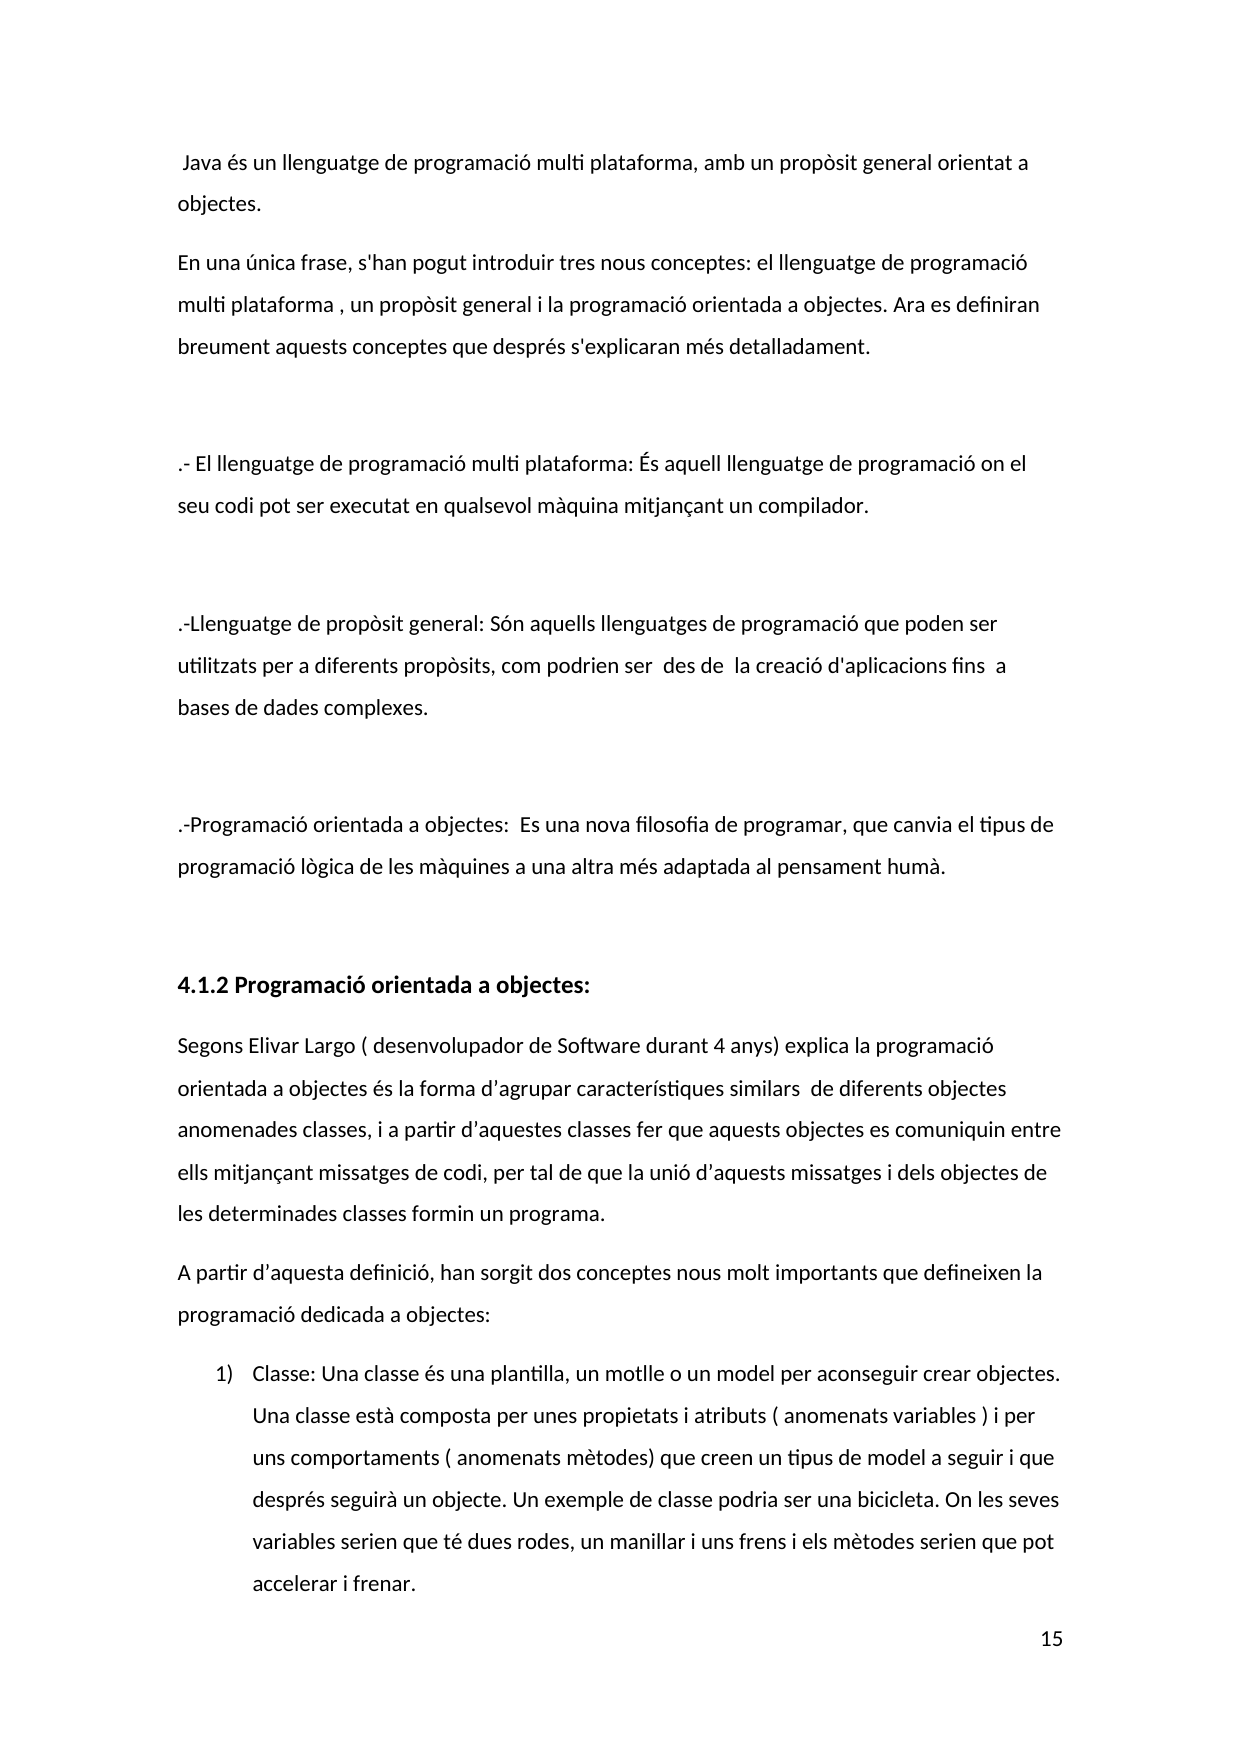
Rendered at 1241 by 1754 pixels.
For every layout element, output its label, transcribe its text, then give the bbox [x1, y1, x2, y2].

text .-Llenguatge de propòsit general: Són aquells llenguatges de programació que poden ser utilitzats per a diferents propòsits, com podrien ser des de la creació d'aplicacions fins a bases de dades complexes. [177, 609, 1063, 721]
text 4.1.2 Programació orientada a objectes: [177, 969, 1063, 1000]
text A partir d’aquesta definició, han sorgit dos conceptes nous molt importants que defineixen la programació dedicada a objectes: [177, 1258, 1063, 1328]
text .-Programació orientada a objectes: Es una nova filosofia de programar, que canvia el tipus de programació lògica de les màquines a una altra més adaptada al pensament humà. [177, 810, 1063, 880]
text Java és un llenguatge de programació multi plataforma, amb un propòsit general orientat a objectes. [177, 148, 1063, 218]
list Classe: Una classe és una plantilla, un motlle o un model per aconseguir crear objectes. Una classe està composta per unes propietats i atributs ( anomenats variables ) i per uns comportaments ( anomenats mètodes) que creen un tipus de model a seguir i que després seguirà un objecte. Un exemple de classe podria ser una bicicleta. On les seves variables serien que té dues rodes, un manillar i uns frens i els mètodes serien que pot accelerar i frenar. [215, 1359, 1063, 1597]
text .- El llenguatge de programació multi plataforma: És aquell llenguatge de programació on el seu codi pot ser executat en qualsevol màquina mitjançant un compilador. [177, 449, 1063, 519]
text En una única frase, s'han pogut introduir tres nous conceptes: el llenguatge de programació multi plataforma , un propòsit general i la programació orientada a objectes. Ara es definiran breument aquests conceptes que després s'explicaran més detalladament. [177, 248, 1063, 360]
text Segons Elivar Largo ( desenvolupador de Software durant 4 anys) explica la programació orientada a objectes és la forma d’agrupar característiques similars de diferents objectes anomenades classes, i a partir d’aquestes classes fer que aquests objectes es comuniquin entre ells mitjançant missatges de codi, per tal de que la unió d’aquests missatges i dels objectes de les determinades classes formin un programa. [177, 1032, 1063, 1228]
